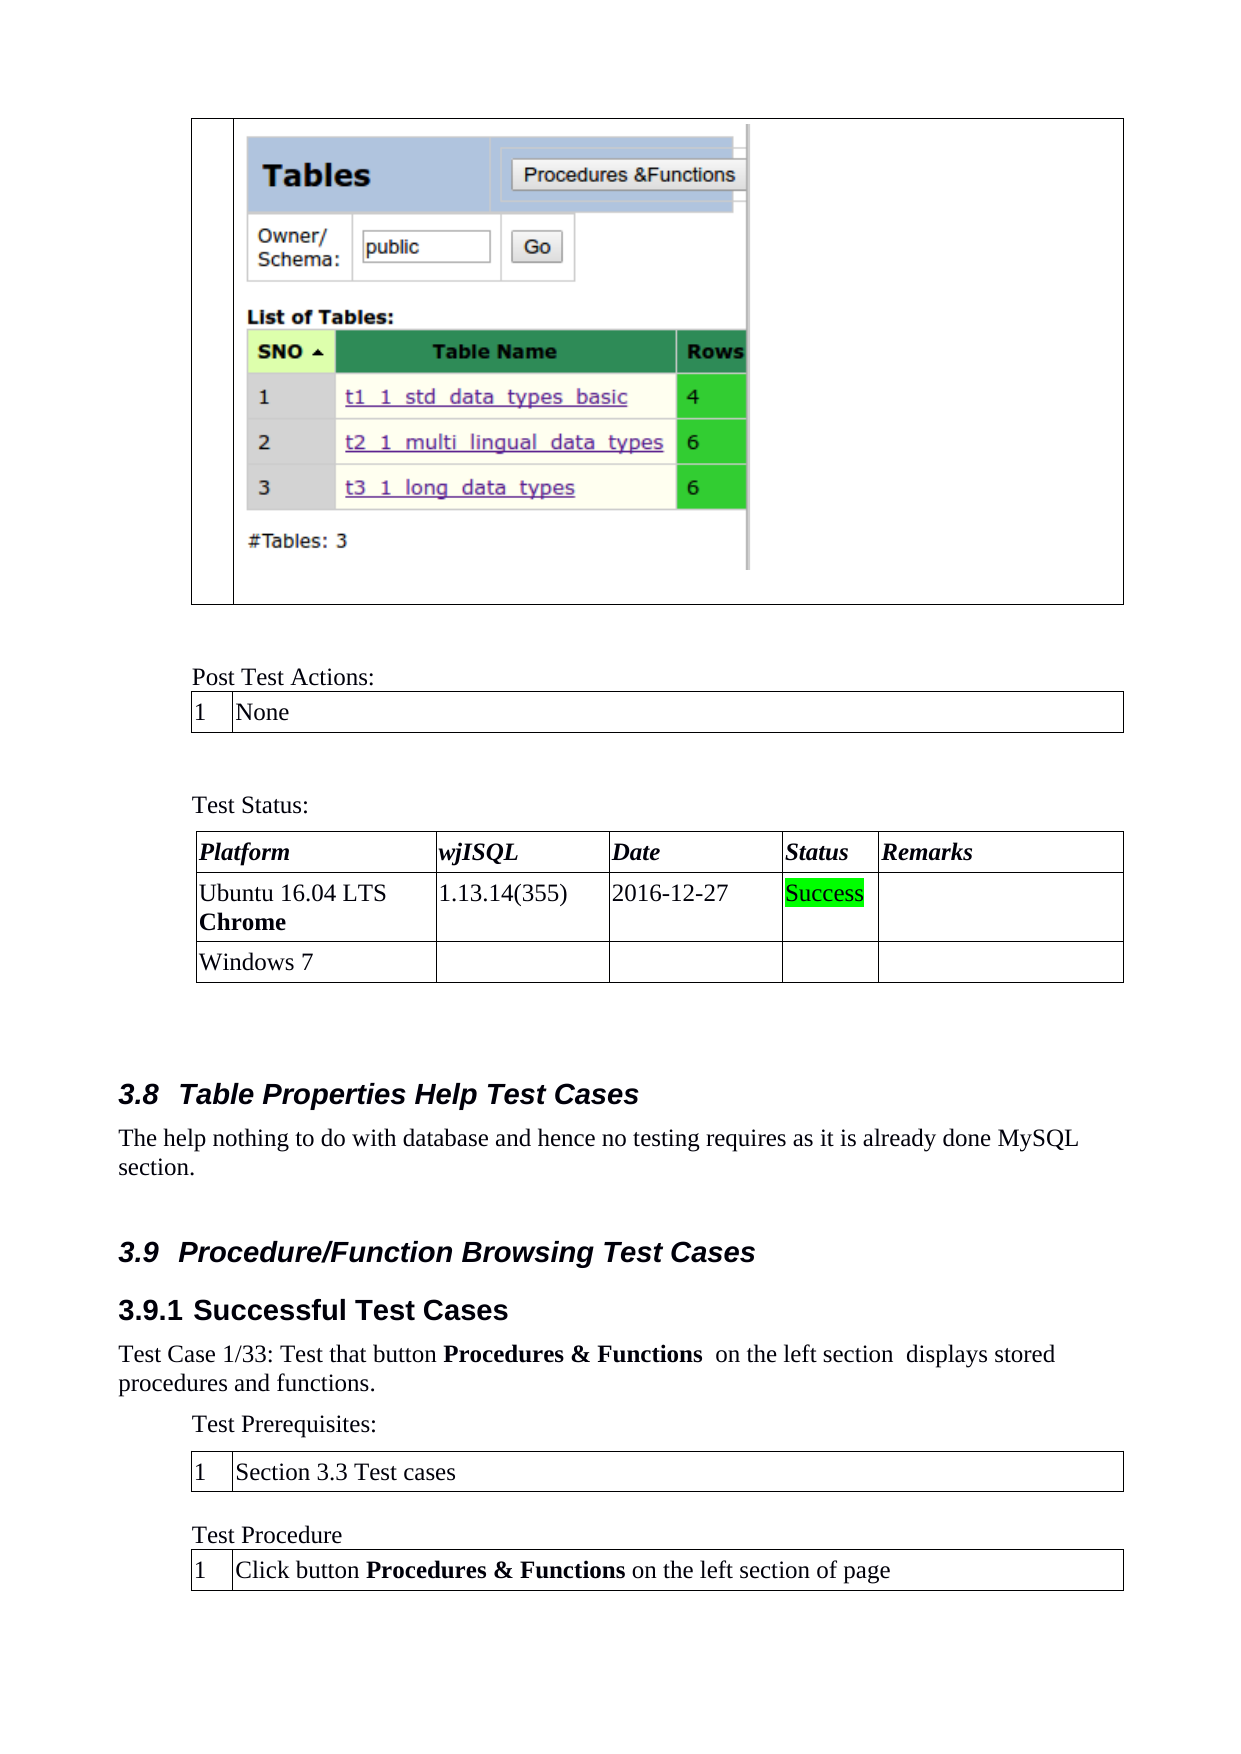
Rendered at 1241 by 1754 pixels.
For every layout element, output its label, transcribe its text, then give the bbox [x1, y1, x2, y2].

table_cell 2016-12-27 [610, 873, 782, 941]
table_header 1 [192, 1550, 232, 1590]
table_header 1 [192, 1452, 232, 1491]
subtitle Successful Test Cases [118, 1293, 1122, 1327]
table_cell [437, 942, 609, 982]
text Test Case 1/33: Test that button Procedures & Functions on the left section displays stored procedures and functions. [118, 1339, 1122, 1397]
text Test Procedure [118, 1521, 1122, 1549]
text Test Status: [118, 790, 1122, 818]
text Test Prerequisites: [118, 1409, 1122, 1438]
table_header Date [610, 832, 782, 872]
table_cell [879, 873, 1123, 941]
table_cell 1.13.14(355) [437, 873, 609, 941]
text The help nothing to do with database and hence no testing requires as it is already done MySQL section. [118, 1123, 1122, 1181]
table_header Platform [197, 832, 436, 872]
picture [236, 124, 751, 570]
table_cell Windows 7 [197, 942, 436, 982]
table_cell [879, 942, 1123, 982]
table_header None [233, 692, 1123, 732]
table_header 1 [192, 692, 232, 732]
table_cell Success [783, 873, 878, 941]
subtitle Procedure/Function Browsing Test Cases [118, 1235, 1122, 1268]
table_header Status [783, 832, 878, 872]
table_header wjISQL [437, 832, 609, 872]
table_header Remarks [879, 832, 1123, 872]
table_cell [783, 942, 878, 982]
subtitle Table Properties Help Test Cases [118, 1077, 1122, 1111]
table_header Section 3.3 Test cases [233, 1452, 1123, 1491]
table_cell [610, 942, 782, 982]
table_cell Ubuntu 16.04 LTS Chrome [197, 873, 436, 941]
text Post Test Actions: [118, 662, 1122, 691]
table_header Click button Procedures & Functions on the left section of page [233, 1550, 1123, 1590]
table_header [234, 119, 1123, 604]
table_header 1 [192, 119, 233, 604]
